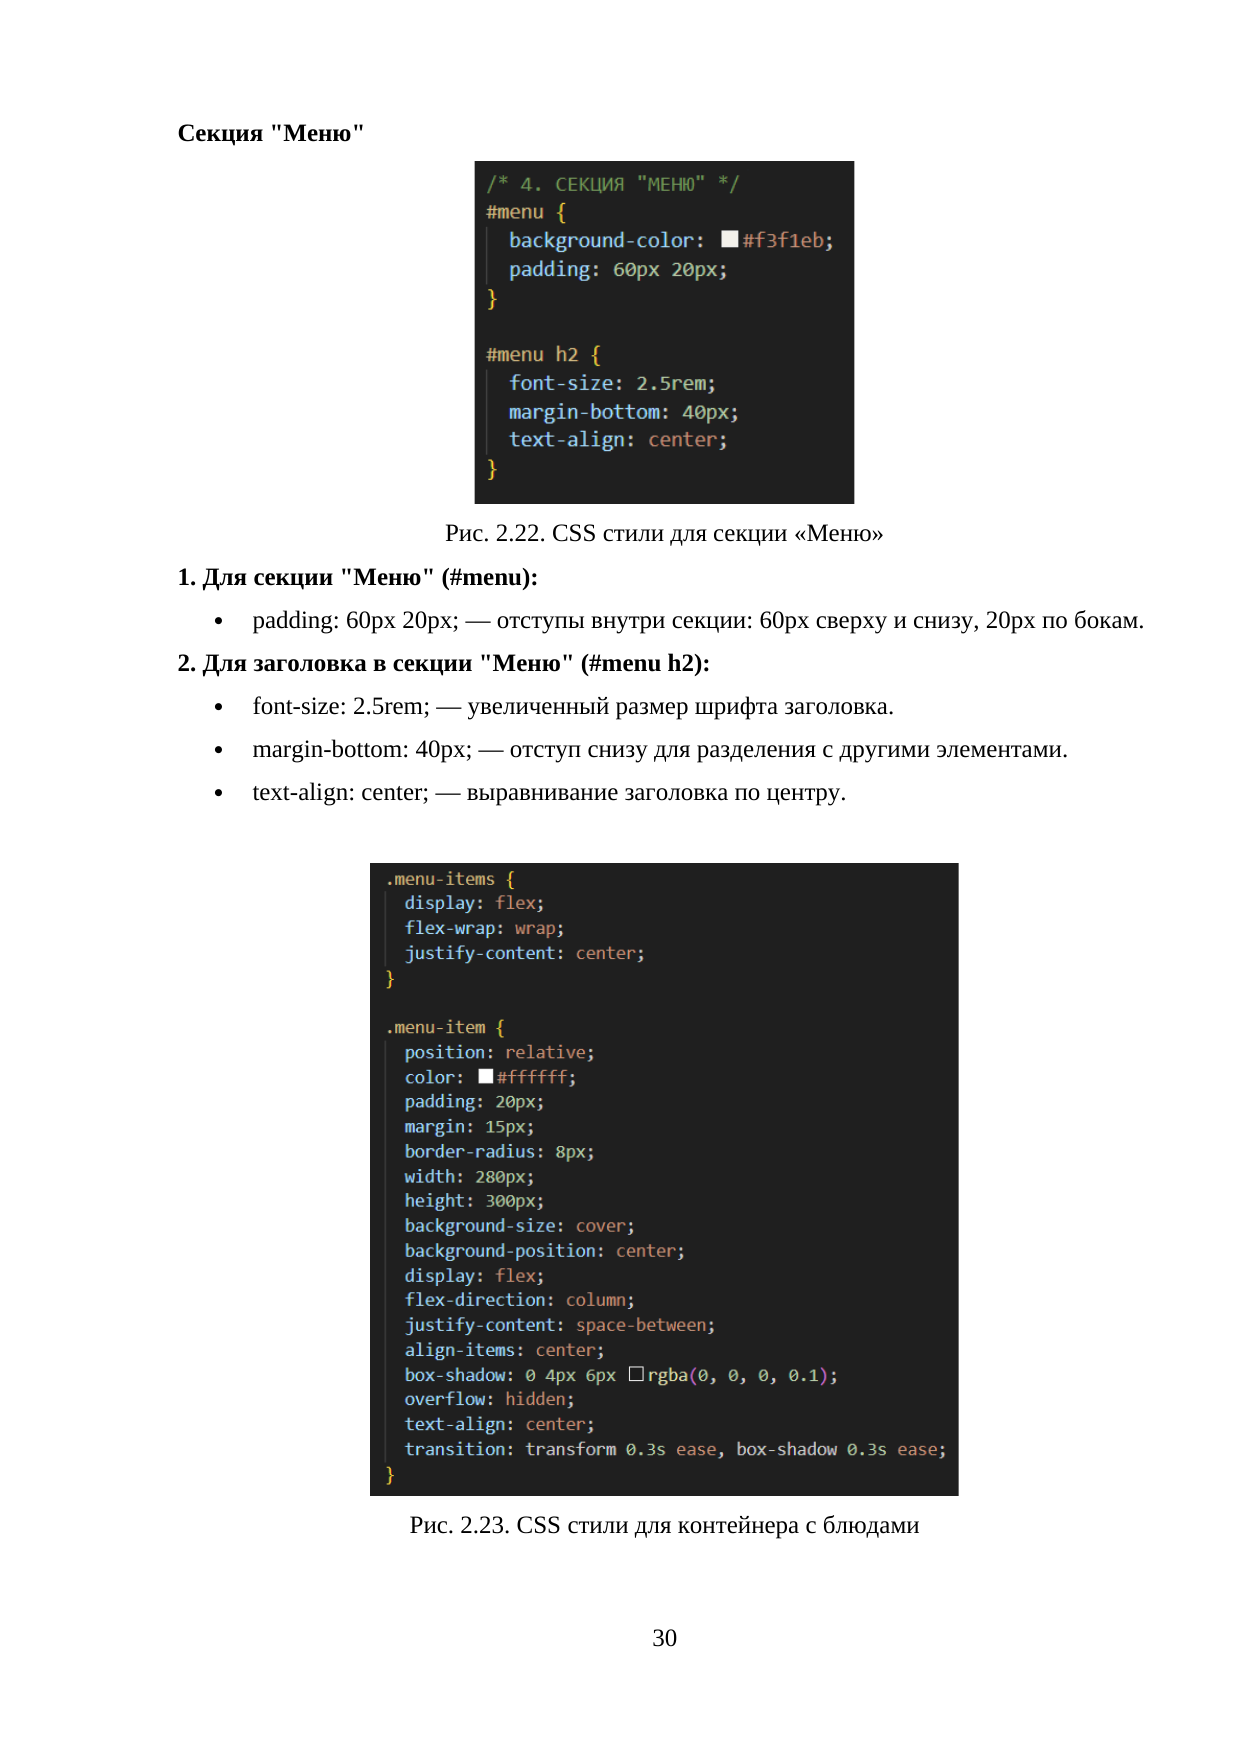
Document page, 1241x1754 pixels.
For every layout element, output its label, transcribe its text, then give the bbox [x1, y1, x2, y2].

text Рис. 2.23. CSS стили для контейнера с блюдами [177, 1510, 1152, 1539]
list padding: 60px 20px; — отступы внутри секции: 60px сверху и снизу, 20px по бокам. [215, 605, 1152, 633]
text Секция "Меню" [177, 118, 1152, 147]
list font-size: 2.5rem; — увеличенный размер шрифта заголовка. [215, 691, 1152, 720]
picture [370, 863, 959, 1496]
text 1. Для секции "Меню" (#menu): [177, 562, 1152, 590]
list text-align: center; — выравнивание заголовка по центру. [215, 777, 1152, 806]
text 2. Для заголовка в секции "Меню" (#menu h2): [177, 648, 1152, 677]
picture [474, 161, 855, 504]
list margin-bottom: 40px; — отступ снизу для разделения с другими элементами. [215, 734, 1152, 763]
text Рис. 2.22. CSS стили для секции «Меню» [177, 518, 1152, 547]
